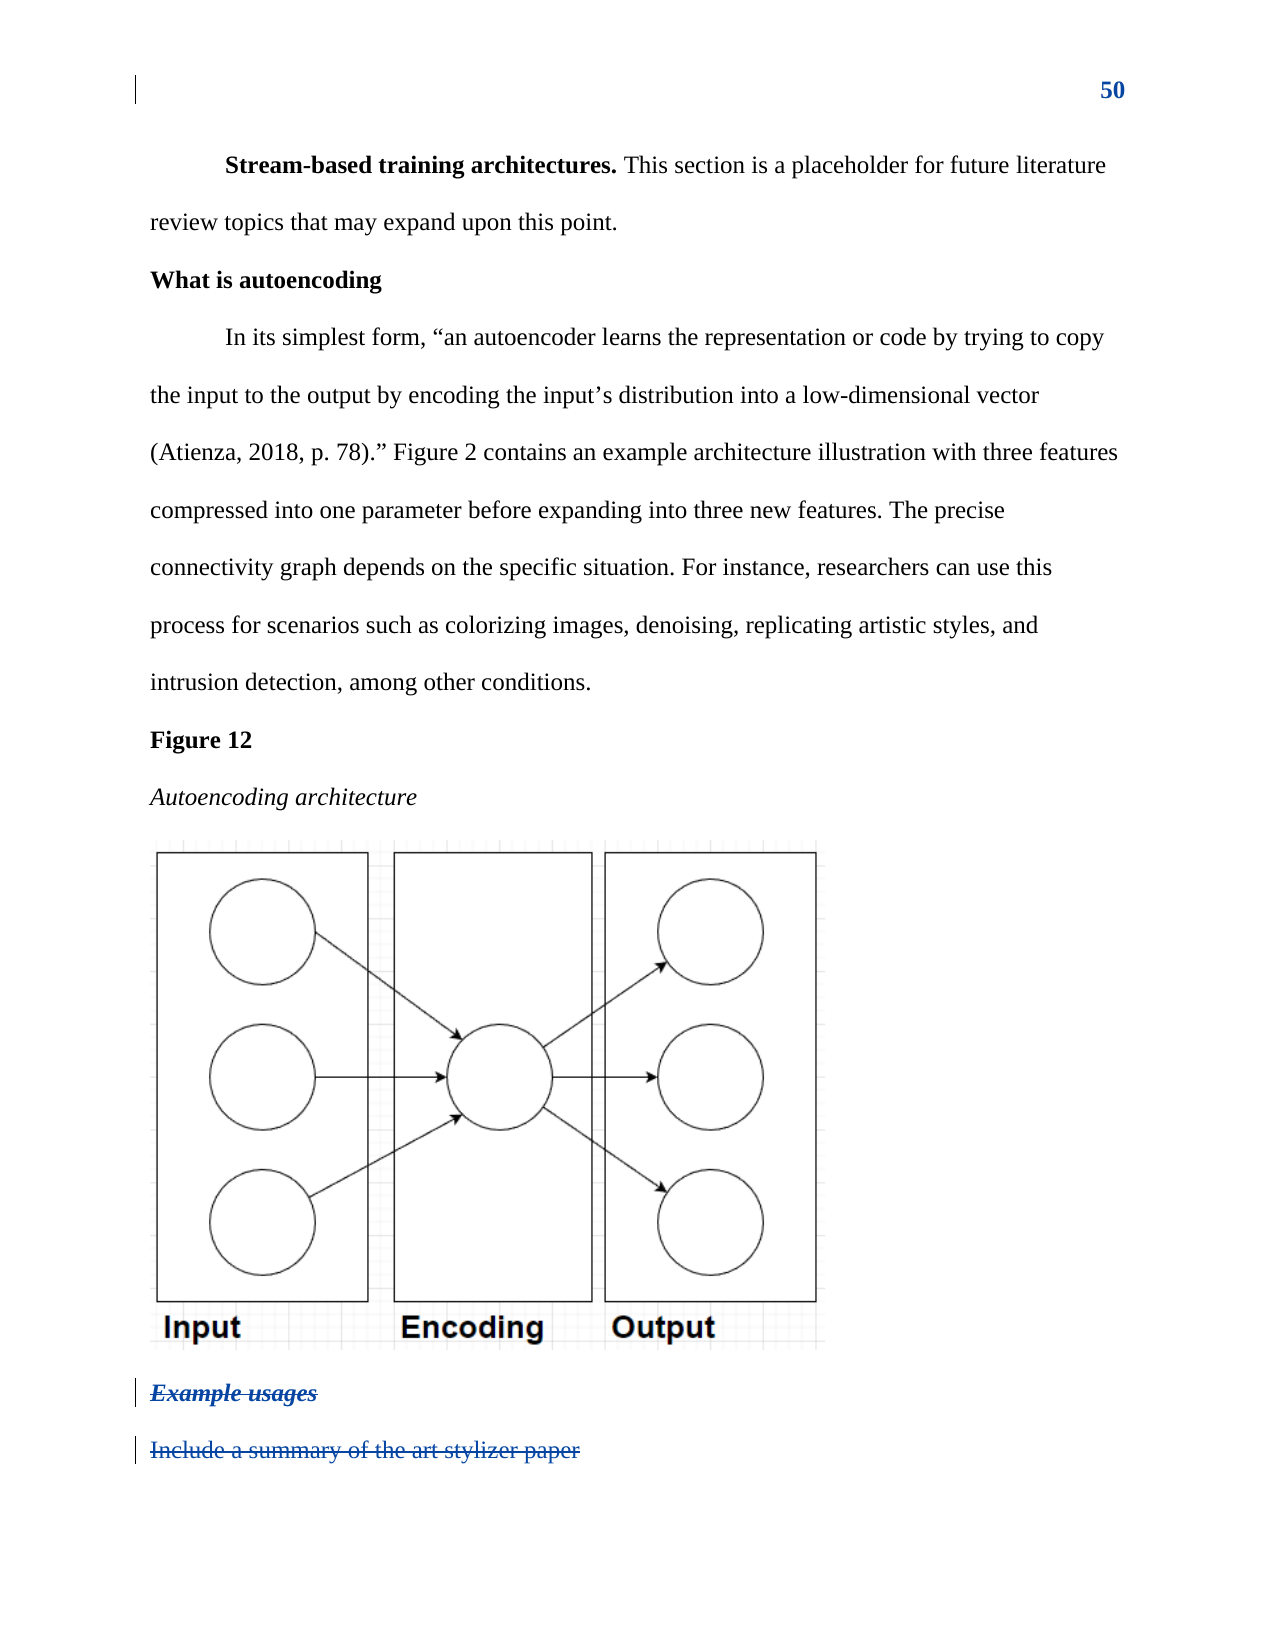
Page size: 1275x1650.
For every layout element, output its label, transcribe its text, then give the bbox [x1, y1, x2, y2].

subtitle What is autoencoding [150, 265, 1125, 294]
picture [150, 840, 826, 1350]
text Figure 12 Autoencoding architecture [150, 725, 1125, 811]
text In its simplest form, “an autoencoder learns the representation or code by trying to copy the input to the output by encoding the input’s distribution into a low-dimensional vector.” Figure 2 contains an example architecture illustration with three features compressed into one parameter before expanding into three new features. The precise connectivity graph depends on the specific situation. For instance, researchers can use this process for scenarios such as colorizing images, denoising, replicating artistic styles, and intrusion detection, among other conditions. [150, 322, 1125, 696]
text Stream-based training architectures. This section is a placeholder for future literature review topics that may expand upon this point. [150, 150, 1125, 236]
